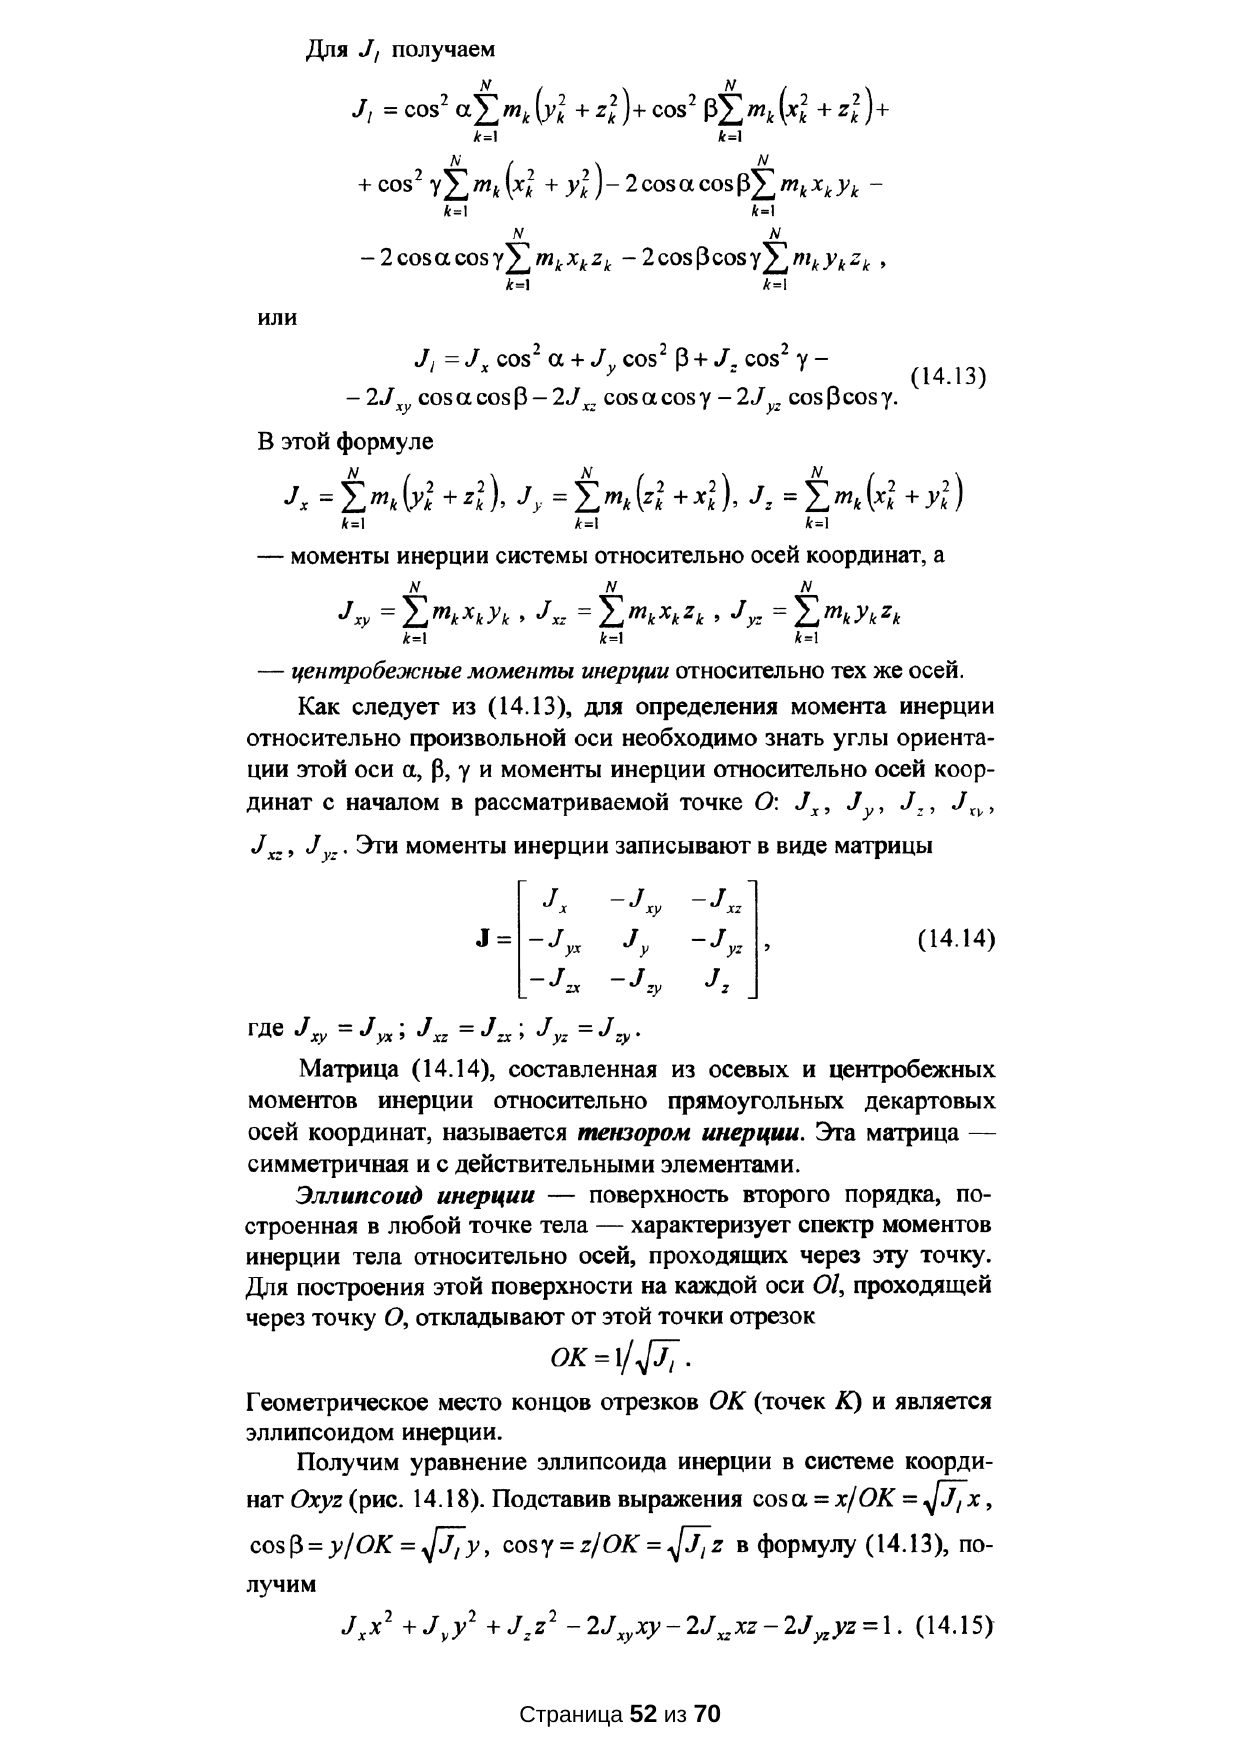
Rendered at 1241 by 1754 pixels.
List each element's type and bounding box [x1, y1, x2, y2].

picture [237, 692, 1003, 1179]
picture [241, 1182, 999, 1647]
picture [245, 29, 995, 689]
